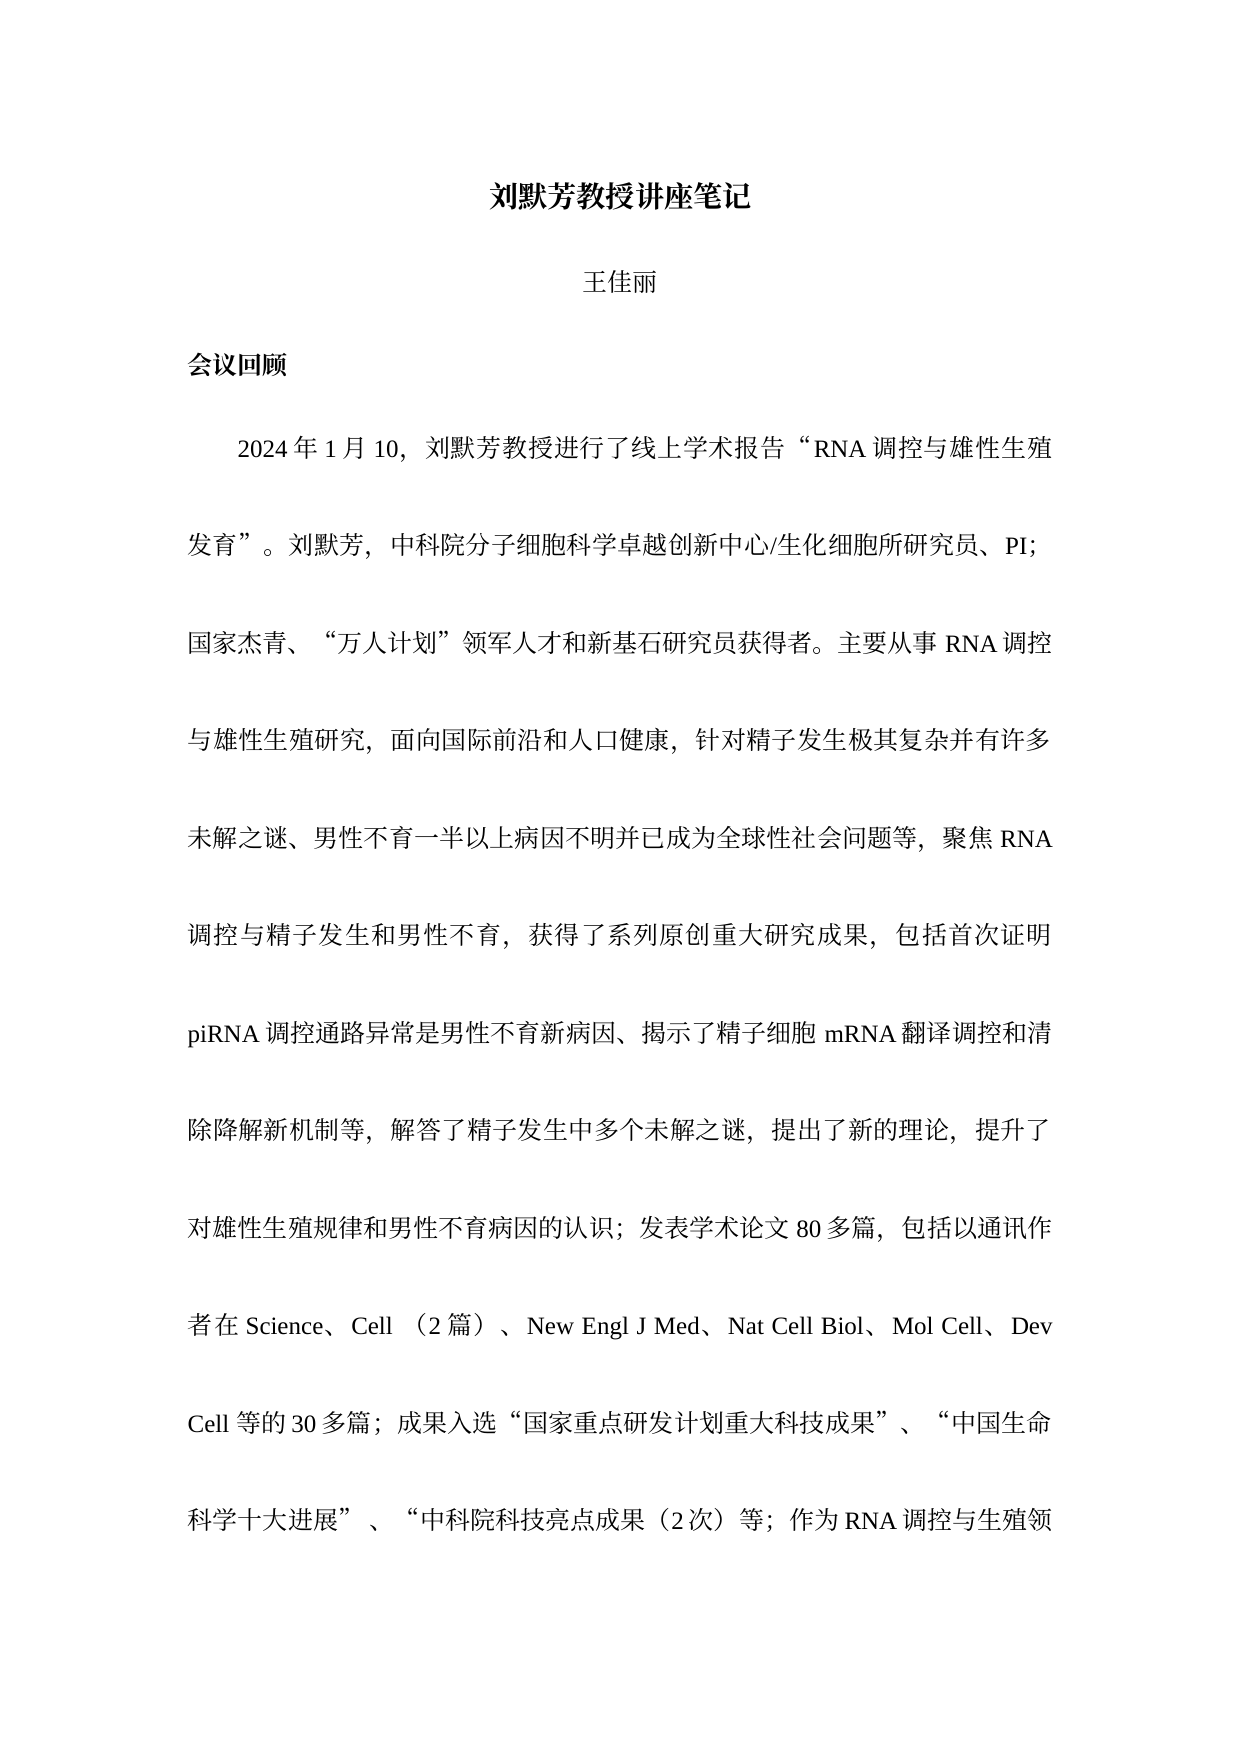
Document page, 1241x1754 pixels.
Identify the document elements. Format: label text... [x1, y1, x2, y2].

text 会议回顾 [187, 331, 1053, 396]
text 刘默芳教授讲座笔记 [187, 162, 1053, 227]
text 王佳丽 [187, 248, 1053, 313]
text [187, 414, 1053, 1551]
